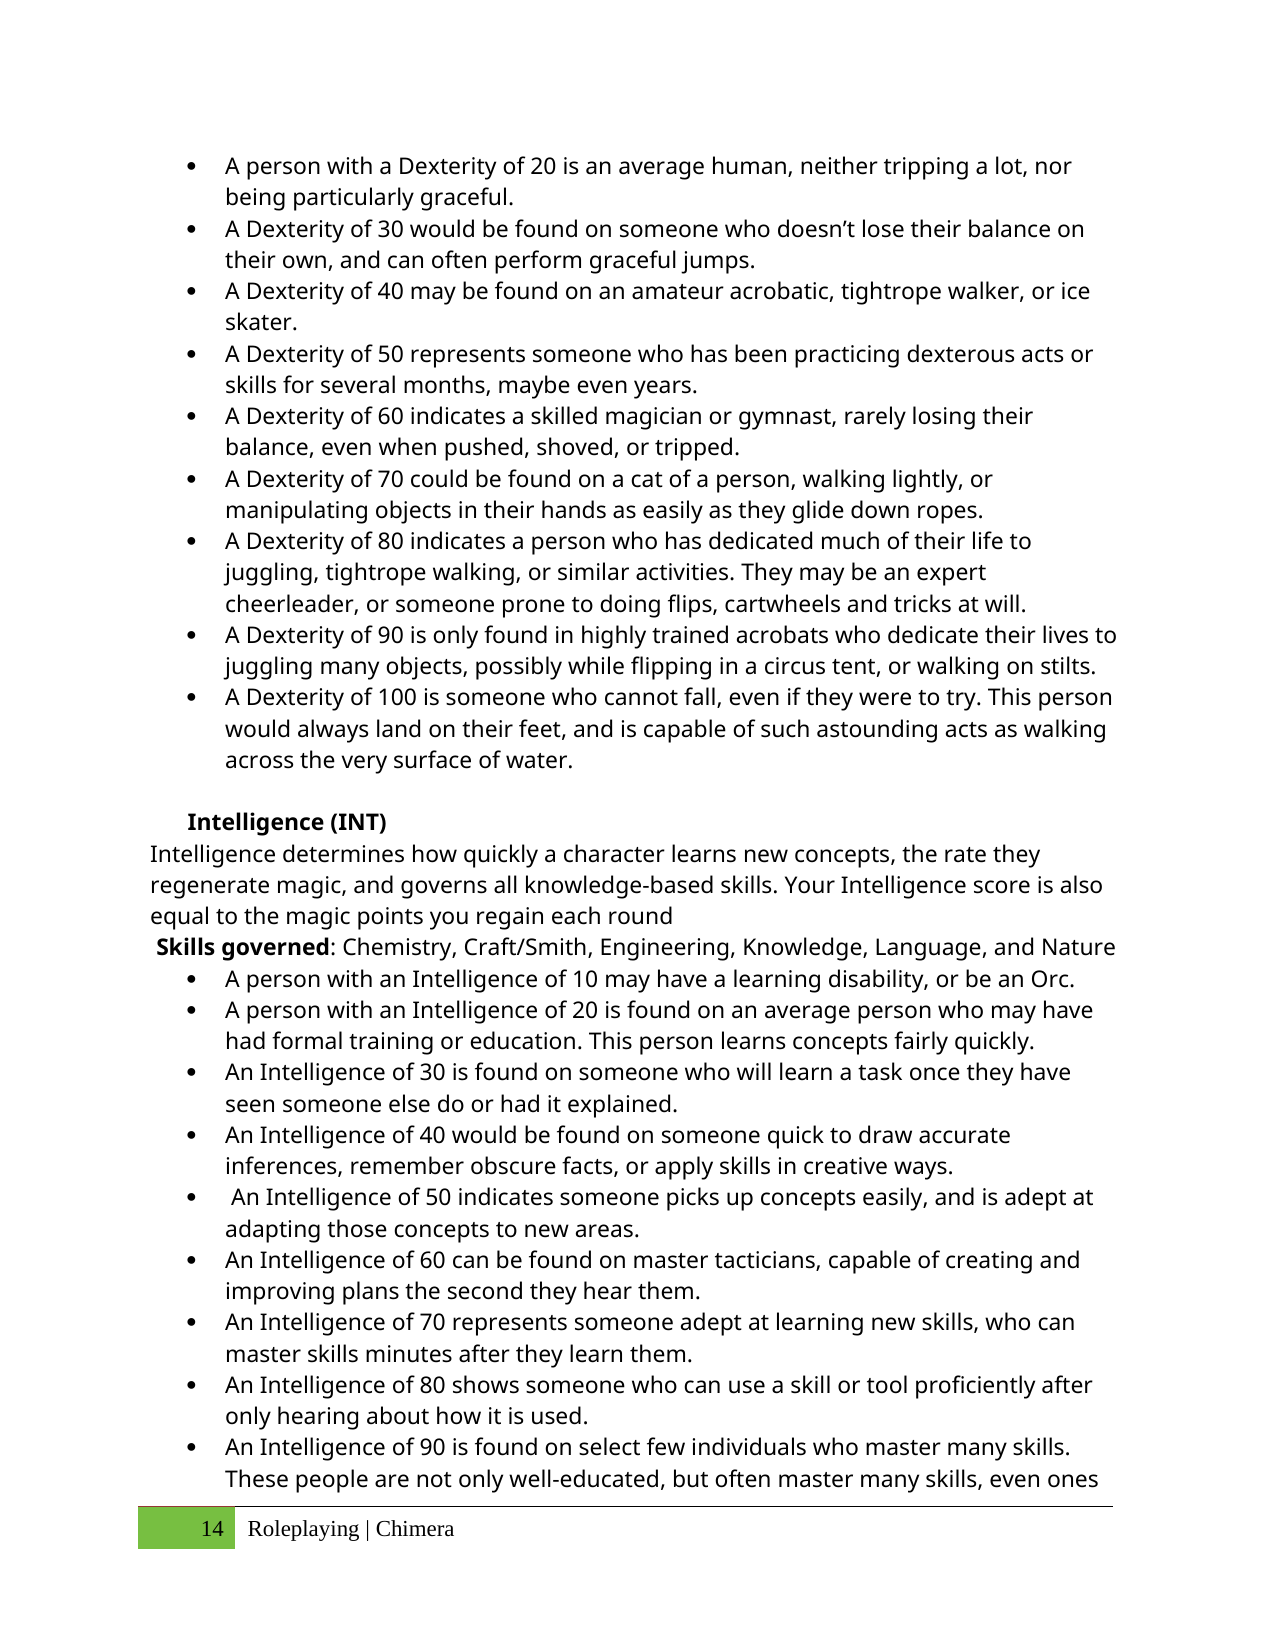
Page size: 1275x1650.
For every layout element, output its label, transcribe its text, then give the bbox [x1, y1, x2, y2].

text Intelligence determines how quickly a character learns new concepts, the rate they regenerate magic, and governs all knowledge-based skills. Your Intelligence score is also equal to the magic points you regain each round [150, 837, 1125, 931]
list A Dexterity of 40 may be found on an amateur acrobatic, tightrope walker, or ice skater. [187, 275, 1125, 337]
list A Dexterity of 100 is someone who cannot fall, even if they were to try. This person would always land on their feet, and is capable of such astounding acts as walking across the very surface of water. [187, 681, 1125, 775]
list A Dexterity of 80 indicates a person who has dedicated much of their life to juggling, tightrope walking, or similar activities. They may be an expert cheerleader, or someone prone to doing flips, cartwheels and tricks at will. [187, 525, 1125, 619]
list A Dexterity of 60 indicates a skilled magician or gymnast, rarely losing their balance, even when pushed, shoved, or tripped. [187, 400, 1125, 462]
list A person with an Intelligence of 10 may have a learning disability, or be an Orc. [187, 962, 1125, 994]
list An Intelligence of 40 would be found on someone quick to draw accurate inferences, remember obscure facts, or apply skills in creative ways. [187, 1119, 1125, 1181]
list A Dexterity of 30 would be found on someone who doesn’t lose their balance on their own, and can often perform graceful jumps. [187, 212, 1125, 275]
text Intelligence (INT) [150, 806, 1125, 837]
list An Intelligence of 80 shows someone who can use a skill or tool proficiently after only hearing about how it is used. [187, 1369, 1125, 1431]
list A Dexterity of 50 represents someone who has been practicing dexterous acts or skills for several months, maybe even years. [187, 337, 1125, 400]
list An Intelligence of 50 indicates someone picks up concepts easily, and is adept at adapting those concepts to new areas. [187, 1181, 1125, 1244]
text Skills governed: Chemistry, Craft/Smith, Engineering, Knowledge, Language, and Nature [150, 931, 1125, 962]
list An Intelligence of 30 is found on someone who will learn a task once they have seen someone else do or had it explained. [187, 1056, 1125, 1119]
list An Intelligence of 60 can be found on master tacticians, capable of creating and improving plans the second they hear them. [187, 1244, 1125, 1306]
list An Intelligence of 70 represents someone adept at learning new skills, who can master skills minutes after they learn them. [187, 1306, 1125, 1369]
list A Dexterity of 90 is only found in highly trained acrobats who dedicate their lives to juggling many objects, possibly while flipping in a circus tent, or walking on stilts. [187, 619, 1125, 681]
list A Dexterity of 70 could be found on a cat of a person, walking lightly, or manipulating objects in their hands as easily as they glide down ropes. [187, 462, 1125, 525]
list A person with a Dexterity of 20 is an average human, neither tripping a lot, nor being particularly graceful. [187, 150, 1125, 212]
list A person with an Intelligence of 20 is found on an average person who may have had formal training or education. This person learns concepts fairly quickly. [187, 994, 1125, 1056]
